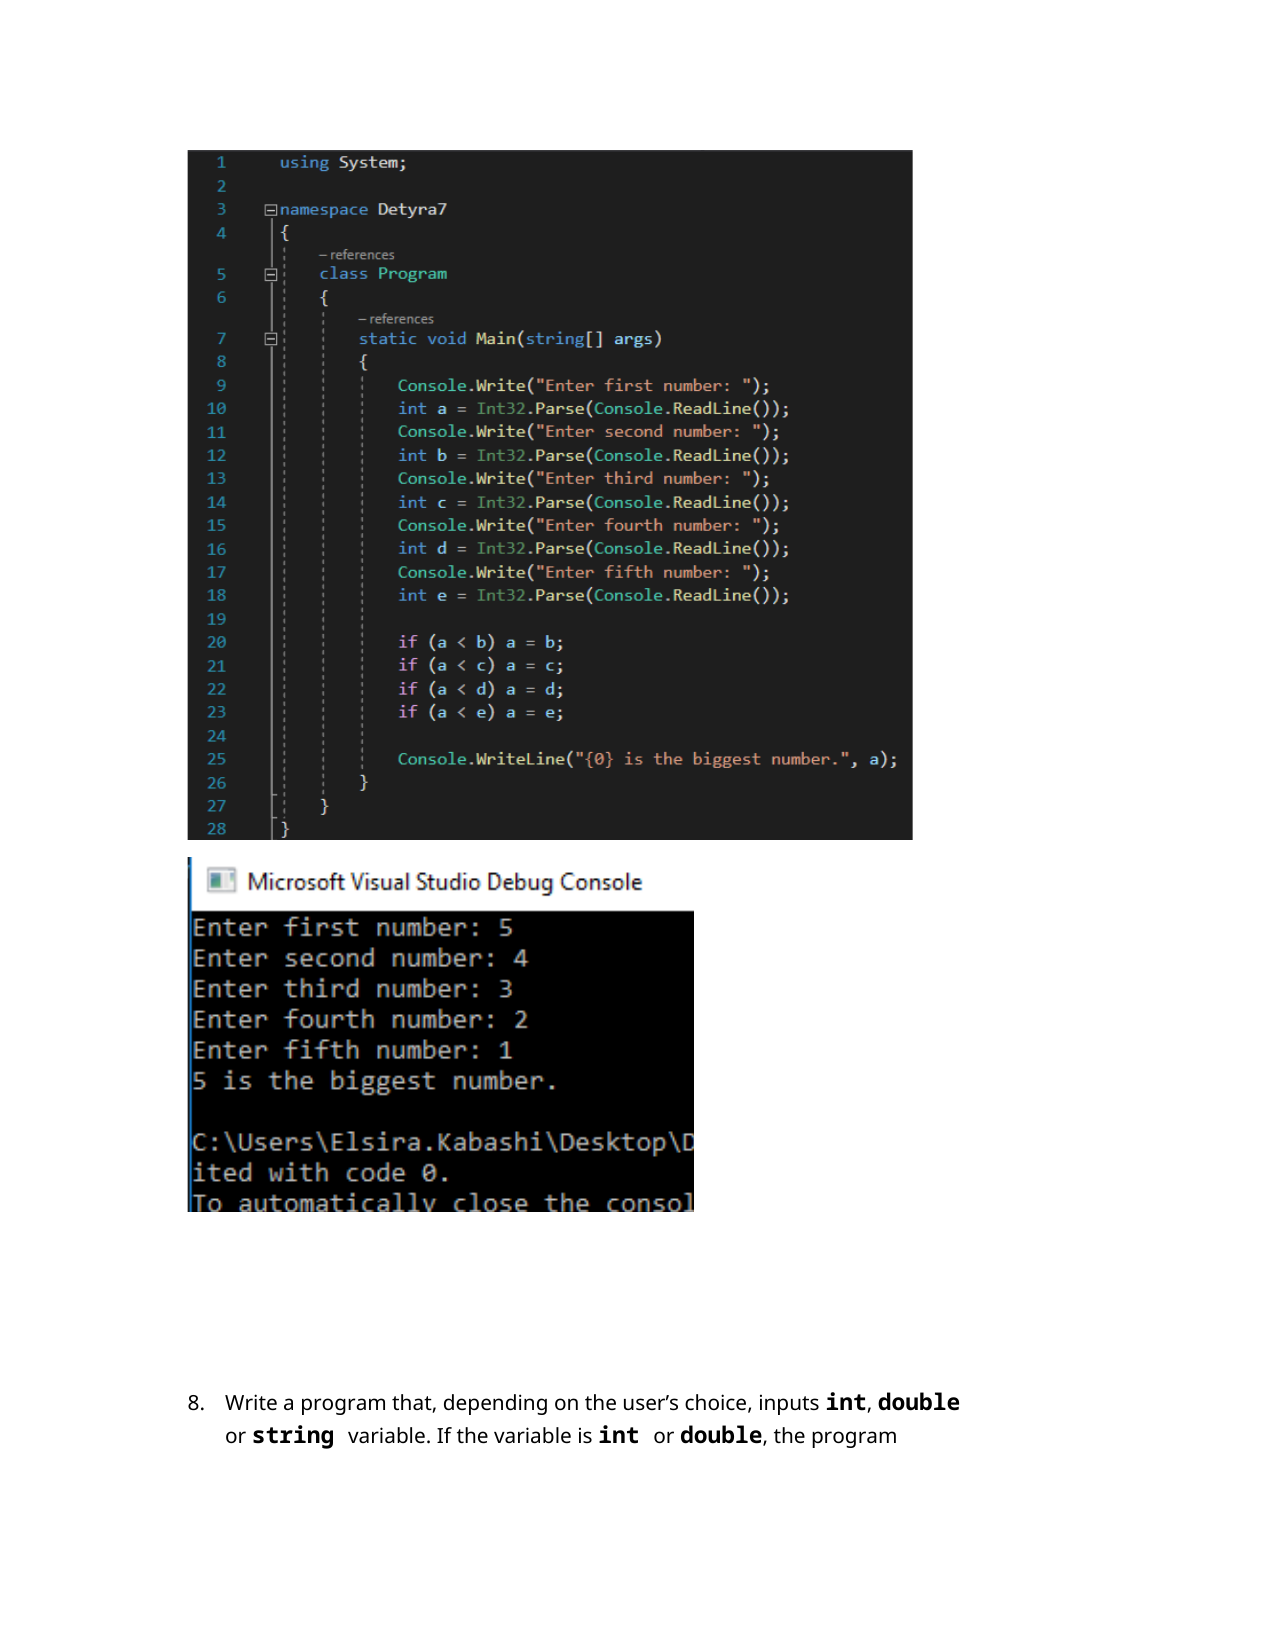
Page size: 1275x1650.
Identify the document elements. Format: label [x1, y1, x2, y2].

list [187, 1386, 1125, 1450]
picture [187, 857, 694, 1212]
picture [187, 150, 913, 840]
